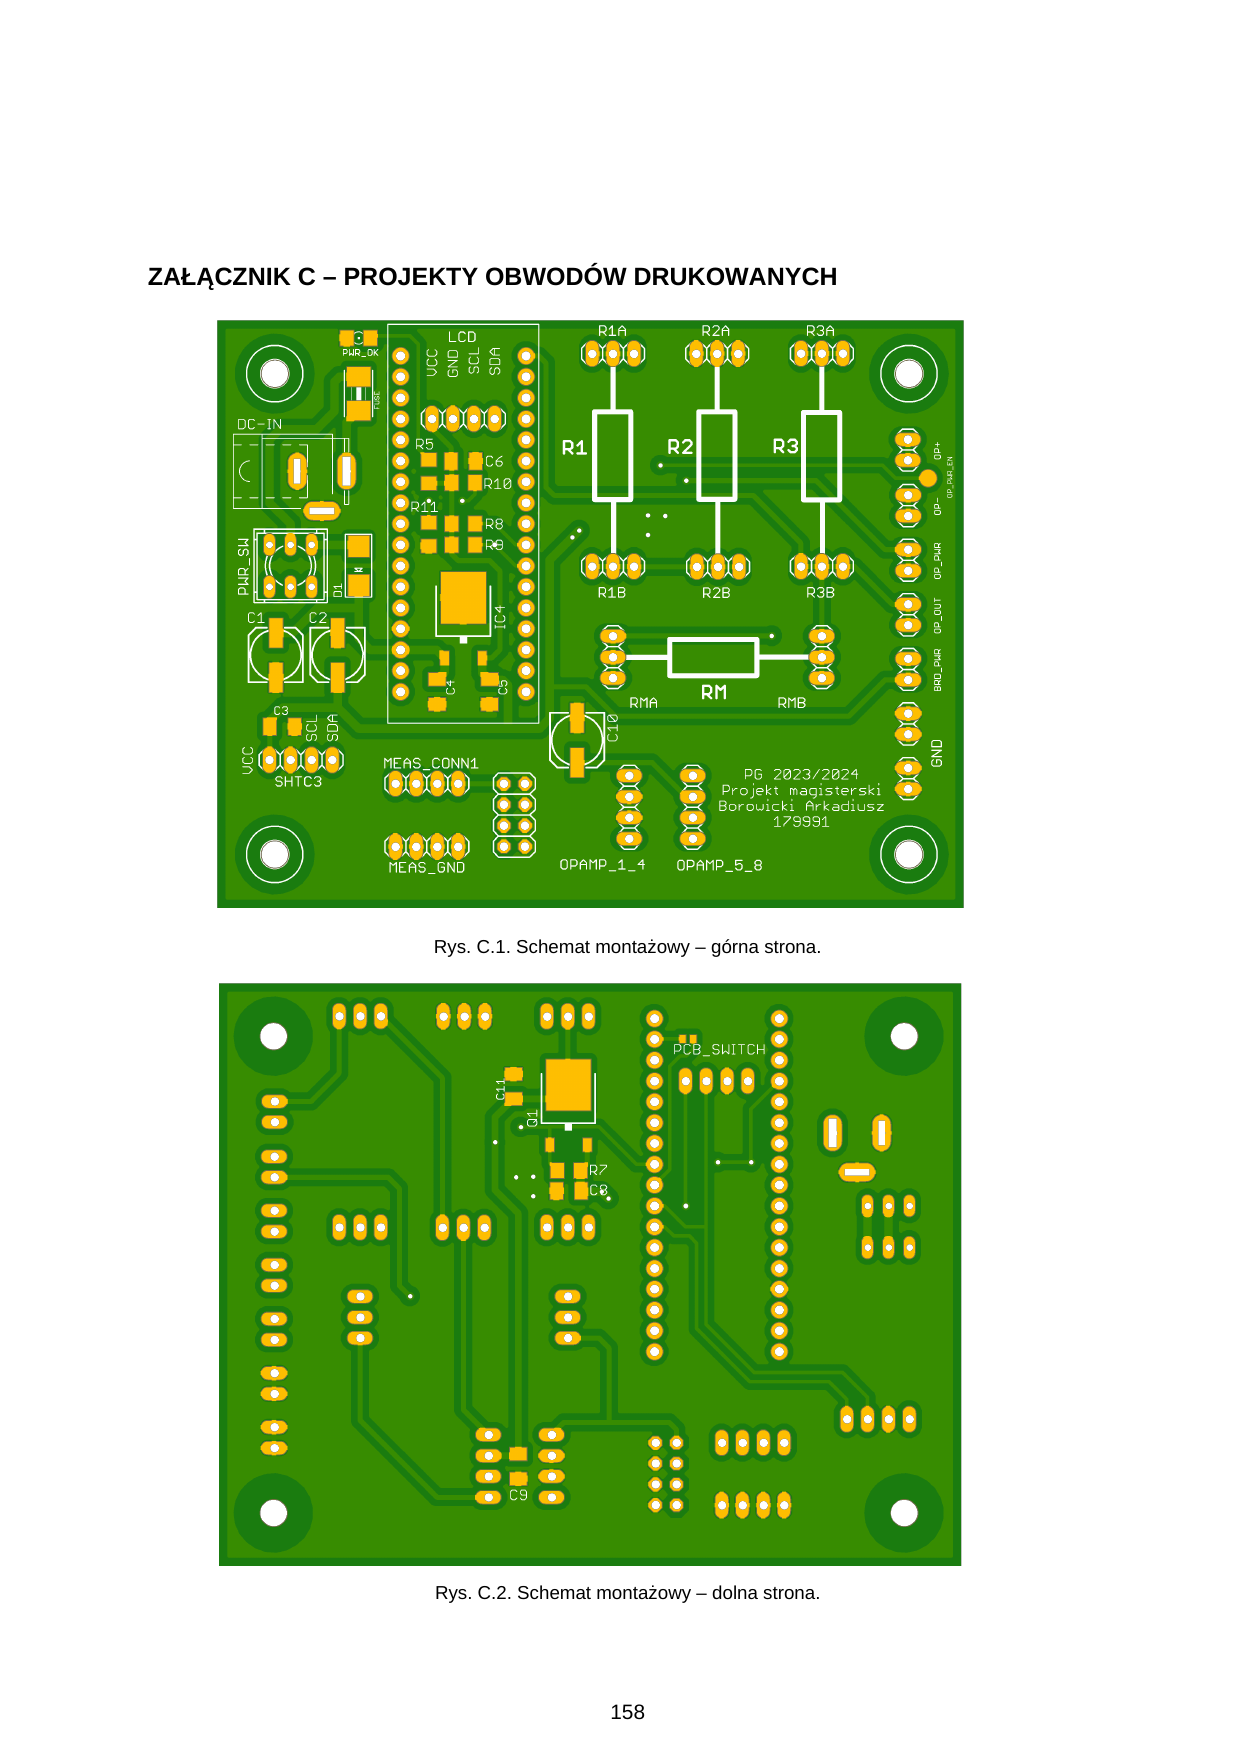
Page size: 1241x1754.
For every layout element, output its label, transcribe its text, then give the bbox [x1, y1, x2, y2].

subtitle ZAŁĄCZNIK C – PROJEKTY OBWODÓW DRUKOWANYCH [148, 262, 1033, 291]
picture [210, 317, 971, 912]
picture [216, 980, 965, 1570]
subtitle Rys. C.1. Schemat montażowy – górna strona. [148, 936, 1033, 957]
subtitle Rys. C.2. Schemat montażowy – dolna strona. [148, 1582, 1033, 1603]
